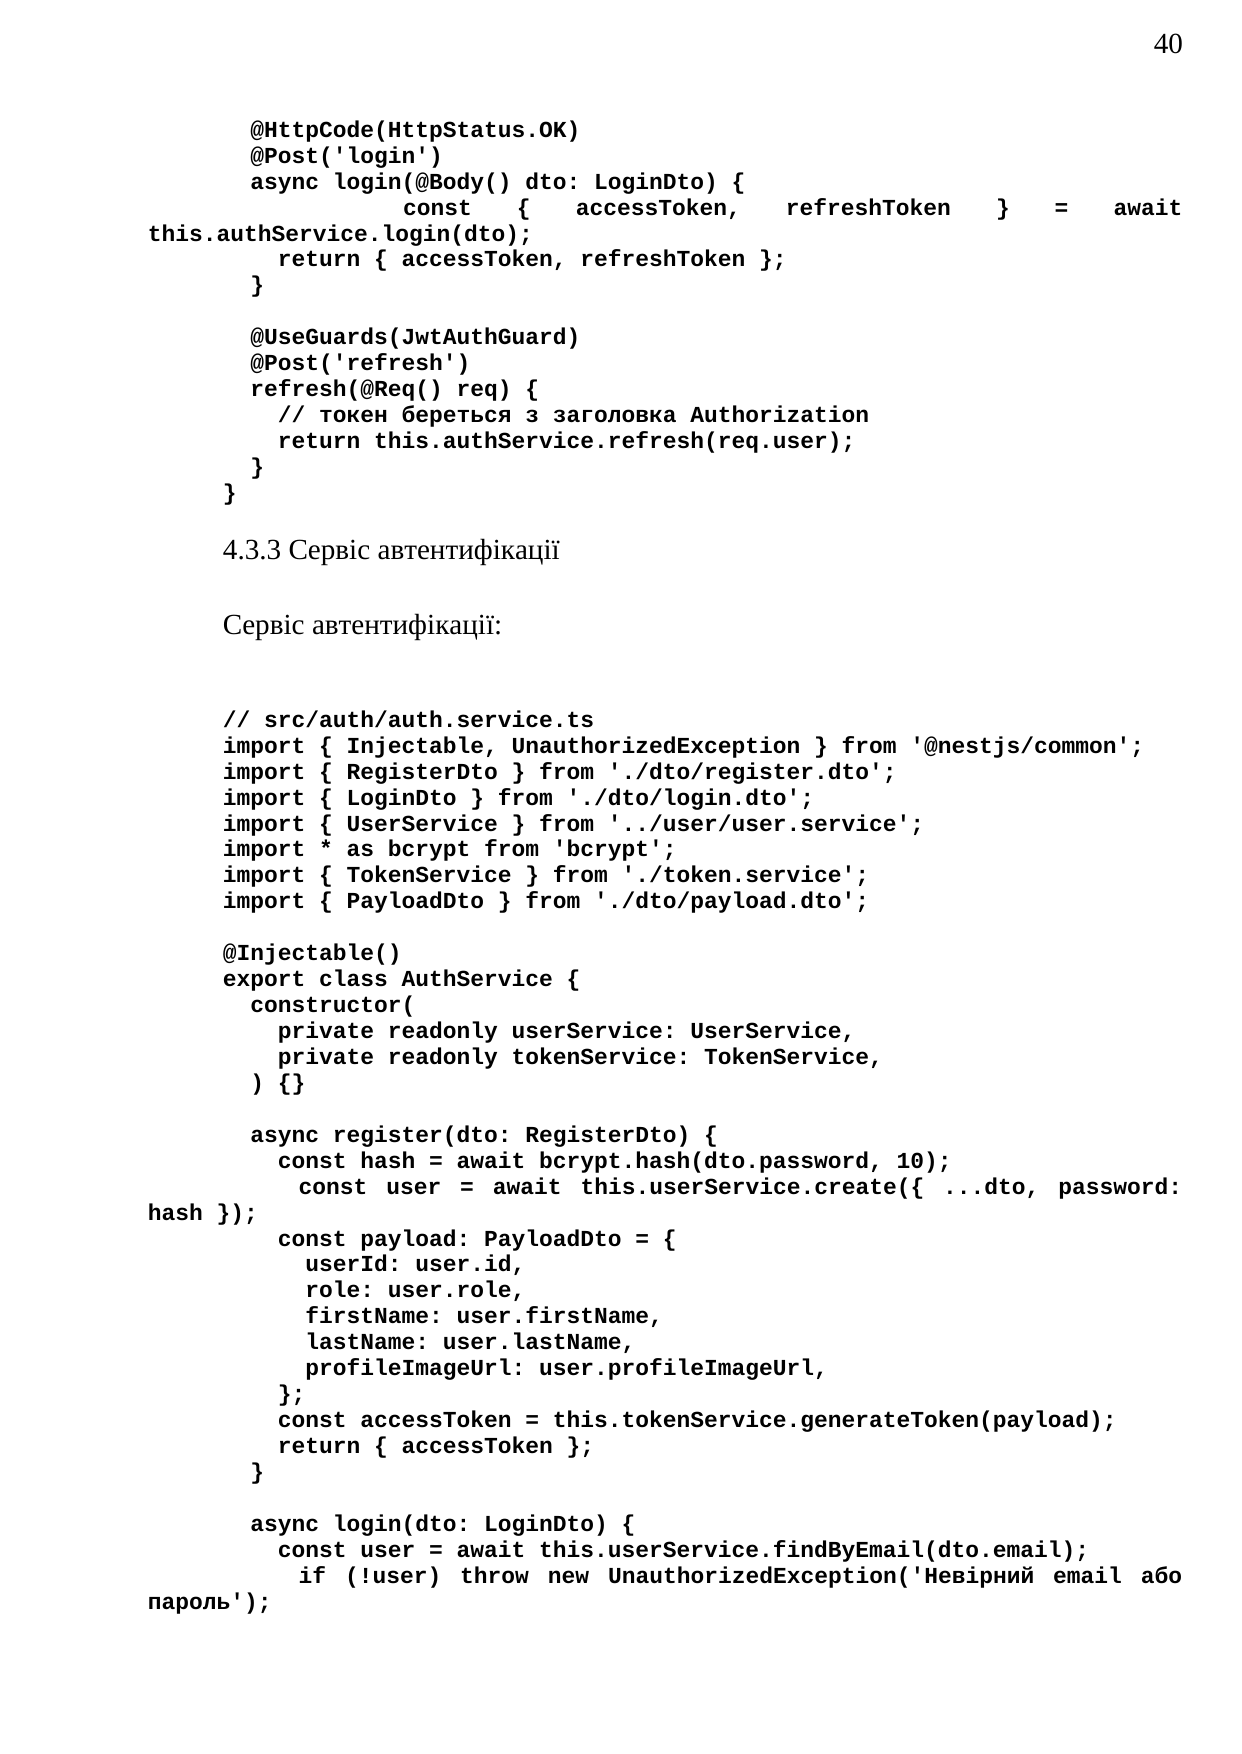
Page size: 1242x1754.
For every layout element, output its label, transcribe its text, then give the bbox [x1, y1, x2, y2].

text // src/auth/auth.service.ts [148, 708, 1183, 734]
text } [148, 274, 1183, 300]
text @HttpCode(HttpStatus.OK) [148, 118, 1183, 144]
text const payload: PayloadDto = { [148, 1227, 1183, 1253]
text import { RegisterDto } from './dto/register.dto'; [148, 760, 1183, 786]
text 4.3.3 Сервіс автентифікації [148, 532, 1183, 566]
text firstName: user.firstName, [148, 1305, 1183, 1331]
text const { accessToken, refreshToken } = await this.authService.login(dto); [148, 196, 1183, 248]
text return this.authService.refresh(req.user); [148, 429, 1183, 455]
text lastName: user.lastName, [148, 1331, 1183, 1357]
text const user = await this.userService.findByEmail(dto.email); [148, 1538, 1183, 1564]
text } [148, 455, 1183, 481]
text profileImageUrl: user.profileImageUrl, [148, 1357, 1183, 1382]
text @Post('refresh') [148, 352, 1183, 377]
text }; [148, 1382, 1183, 1408]
text const user = await this.userService.create({ ...dto, password: hash }); [148, 1175, 1183, 1227]
text import { PayloadDto } from './dto/payload.dto'; [148, 890, 1183, 916]
text role: user.role, [148, 1279, 1183, 1305]
text @UseGuards(JwtAuthGuard) [148, 326, 1183, 352]
text if (!user) throw new UnauthorizedException('Невірний email або пароль'); [148, 1564, 1183, 1616]
text import { LoginDto } from './dto/login.dto'; [148, 786, 1183, 812]
text async login(@Body() dto: LoginDto) { [148, 170, 1183, 196]
text return { accessToken }; [148, 1434, 1183, 1460]
text import { Injectable, UnauthorizedException } from '@nestjs/common'; [148, 734, 1183, 760]
text private readonly userService: UserService, [148, 1019, 1183, 1045]
text userId: user.id, [148, 1253, 1183, 1279]
text ) {} [148, 1071, 1183, 1097]
text constructor( [148, 993, 1183, 1019]
text export class AuthService { [148, 967, 1183, 993]
text const accessToken = this.tokenService.generateToken(payload); [148, 1408, 1183, 1434]
text return { accessToken, refreshToken }; [148, 248, 1183, 274]
text const hash = await bcrypt.hash(dto.password, 10); [148, 1149, 1183, 1175]
text import { UserService } from '../user/user.service'; [148, 812, 1183, 838]
text // токен береться з заголовка Authorization [148, 403, 1183, 429]
text } [148, 481, 1183, 507]
text refresh(@Req() req) { [148, 377, 1183, 403]
text private readonly tokenService: TokenService, [148, 1045, 1183, 1071]
text } [148, 1460, 1183, 1486]
text async login(dto: LoginDto) { [148, 1512, 1183, 1538]
text Сервіс автентифікації: [148, 607, 1183, 641]
text import { TokenService } from './token.service'; [148, 864, 1183, 890]
text import * as bcrypt from 'bcrypt'; [148, 838, 1183, 864]
text @Post('login') [148, 144, 1183, 170]
text async register(dto: RegisterDto) { [148, 1123, 1183, 1149]
text @Injectable() [148, 942, 1183, 967]
